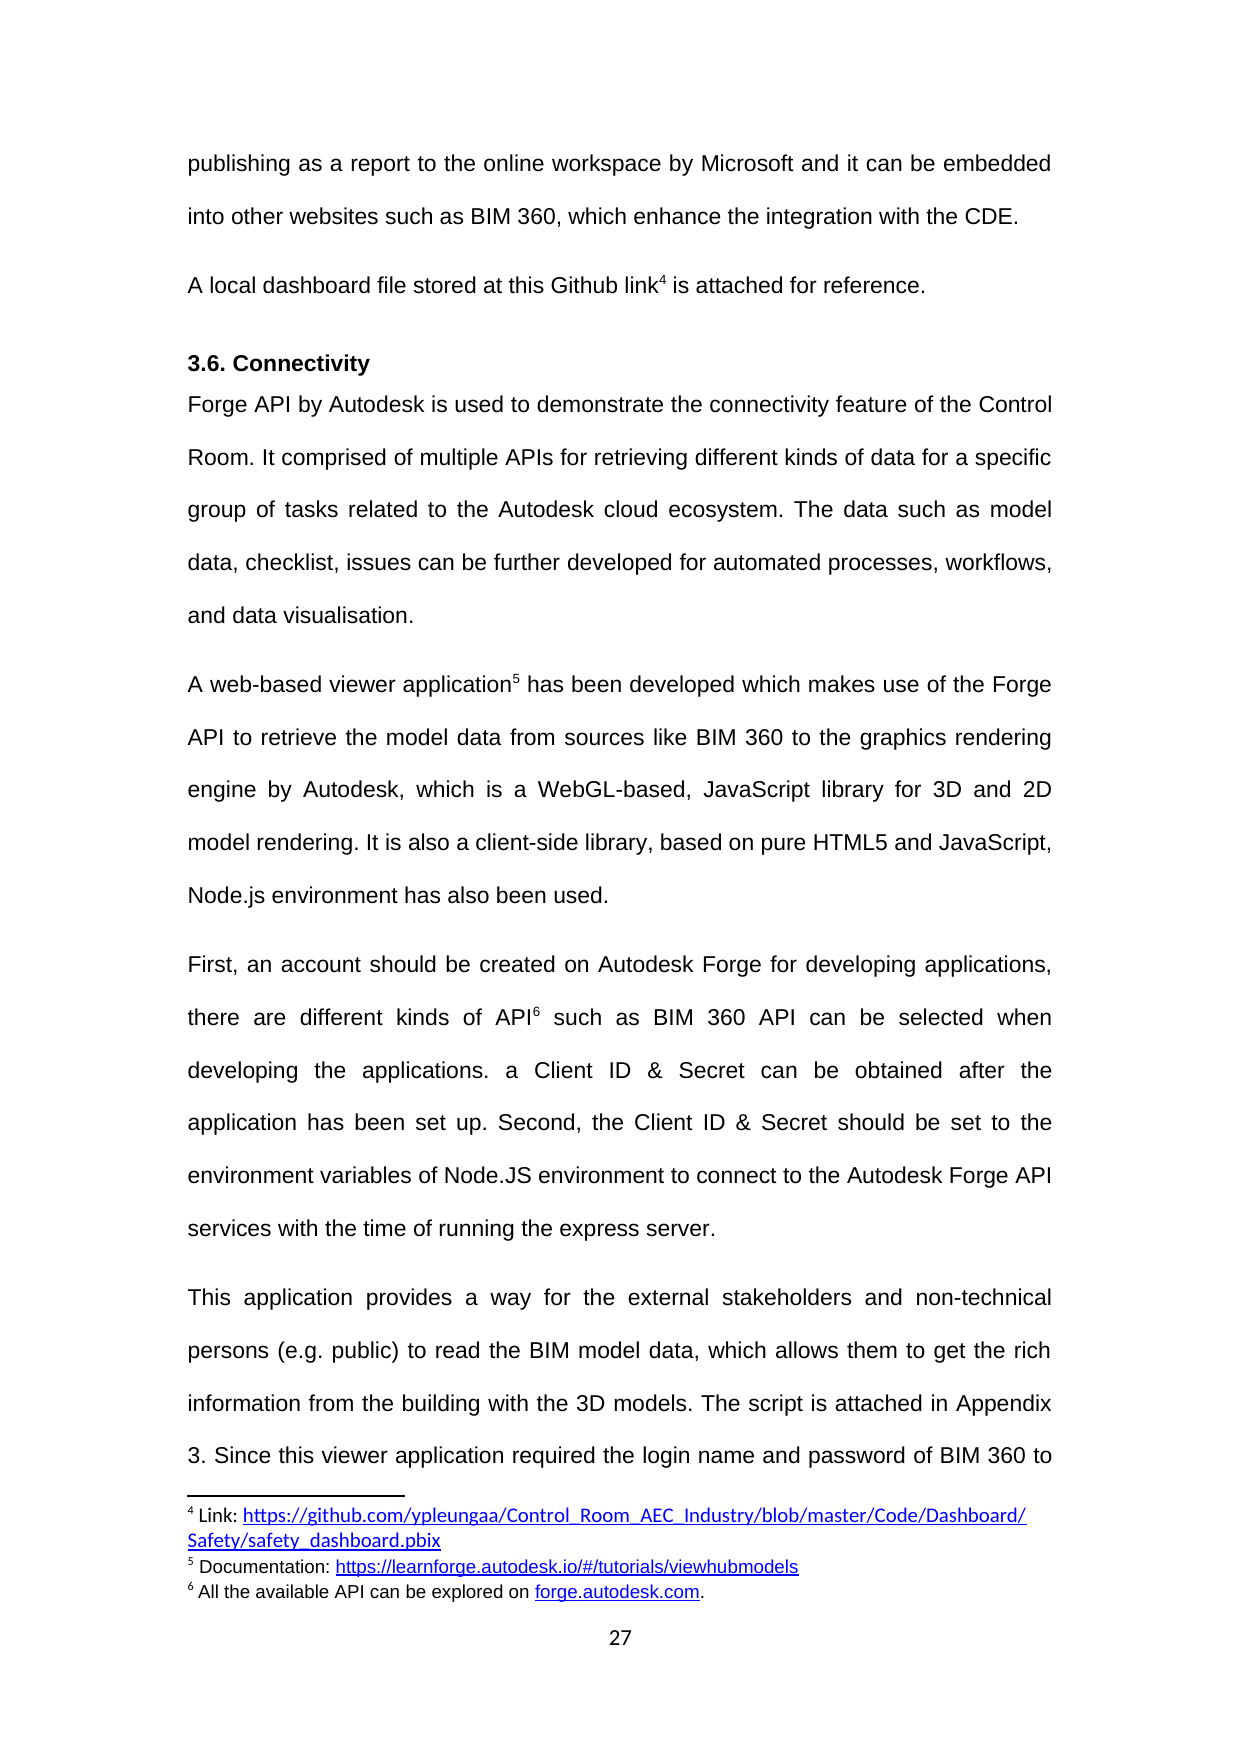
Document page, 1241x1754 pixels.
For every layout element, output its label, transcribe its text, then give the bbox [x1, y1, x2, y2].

text A local dashboard file stored at this Github link is attached for reference. [187, 272, 1053, 298]
text A web-based viewer application has been developed which makes use of the Forge API to retrieve the model data from sources like BIM 360 to the graphics rendering engine by Autodesk, which is a WebGL-based, JavaScript library for 3D and 2D model rendering. It is also a client-side library, based on pure HTML5 and JavaScript, Node.js environment has also been used. [187, 671, 1053, 908]
text Forge API by Autodesk is used to demonstrate the connectivity feature of the Control Room. It comprised of multiple APIs for retrieving different kinds of data for a specific group of tasks related to the Autodesk cloud ecosystem. The data such as model data, checklist, issues can be further developed for automated processes, workflows, and data visualisation. [187, 391, 1053, 628]
subtitle Connectivity [187, 350, 1053, 376]
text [187, 1284, 1053, 1468]
text First, an account should be created on Autodesk Forge for developing applications, there are different kinds of API such as BIM 360 API can be selected when developing the applications. a Client ID & Secret can be obtained after the application has been set up. Second, the Client ID & Secret should be set to the environment variables of Node.JS environment to connect to the Autodesk Forge API services with the time of running the express server. [187, 951, 1053, 1241]
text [187, 150, 1053, 229]
